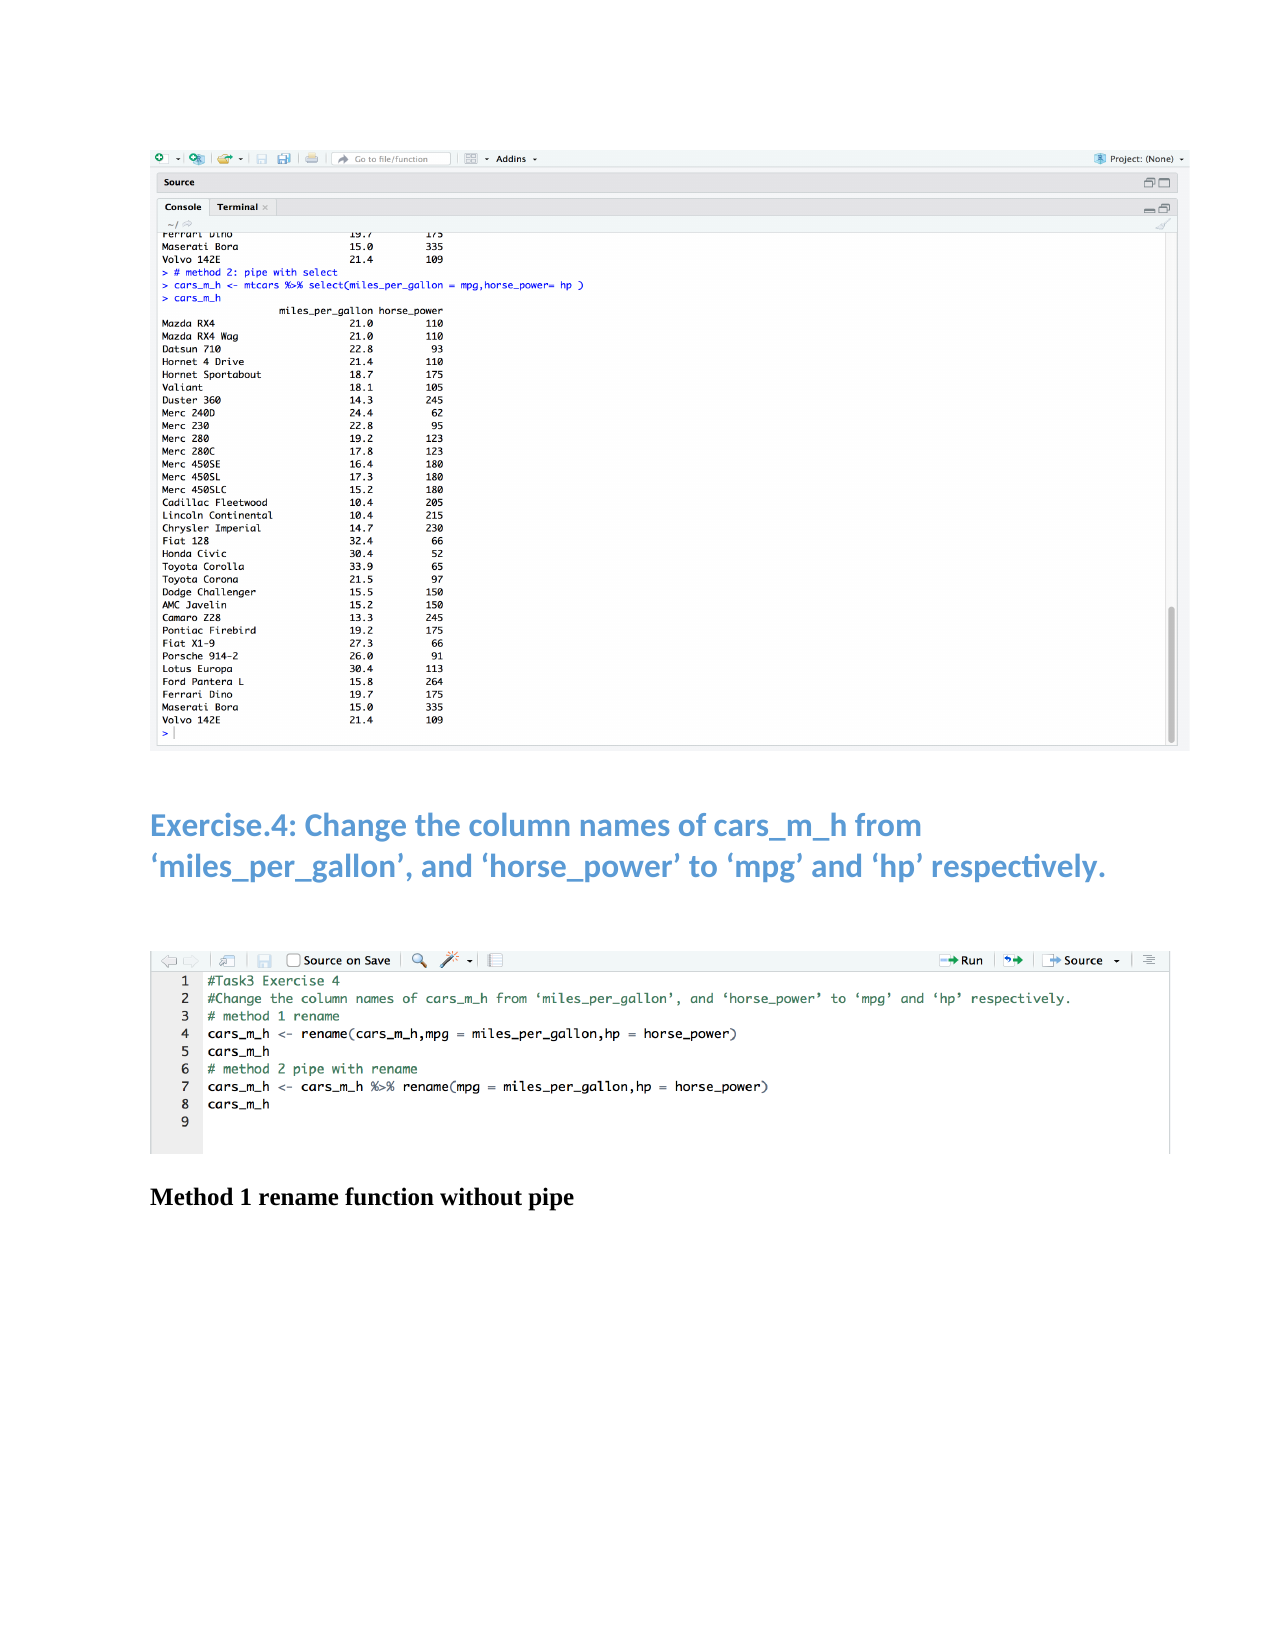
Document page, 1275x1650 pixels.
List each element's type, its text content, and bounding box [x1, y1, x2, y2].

picture [150, 150, 1190, 751]
picture [150, 951, 1171, 1154]
subtitle Exercise.4: Change the column names of cars_m_h from ‘miles_per_gallon’, and ‘horse_power’ to ‘mpg’ and ‘hp’ respectively. [150, 804, 1125, 886]
text Method 1 rename function without pipe [150, 1182, 1125, 1211]
